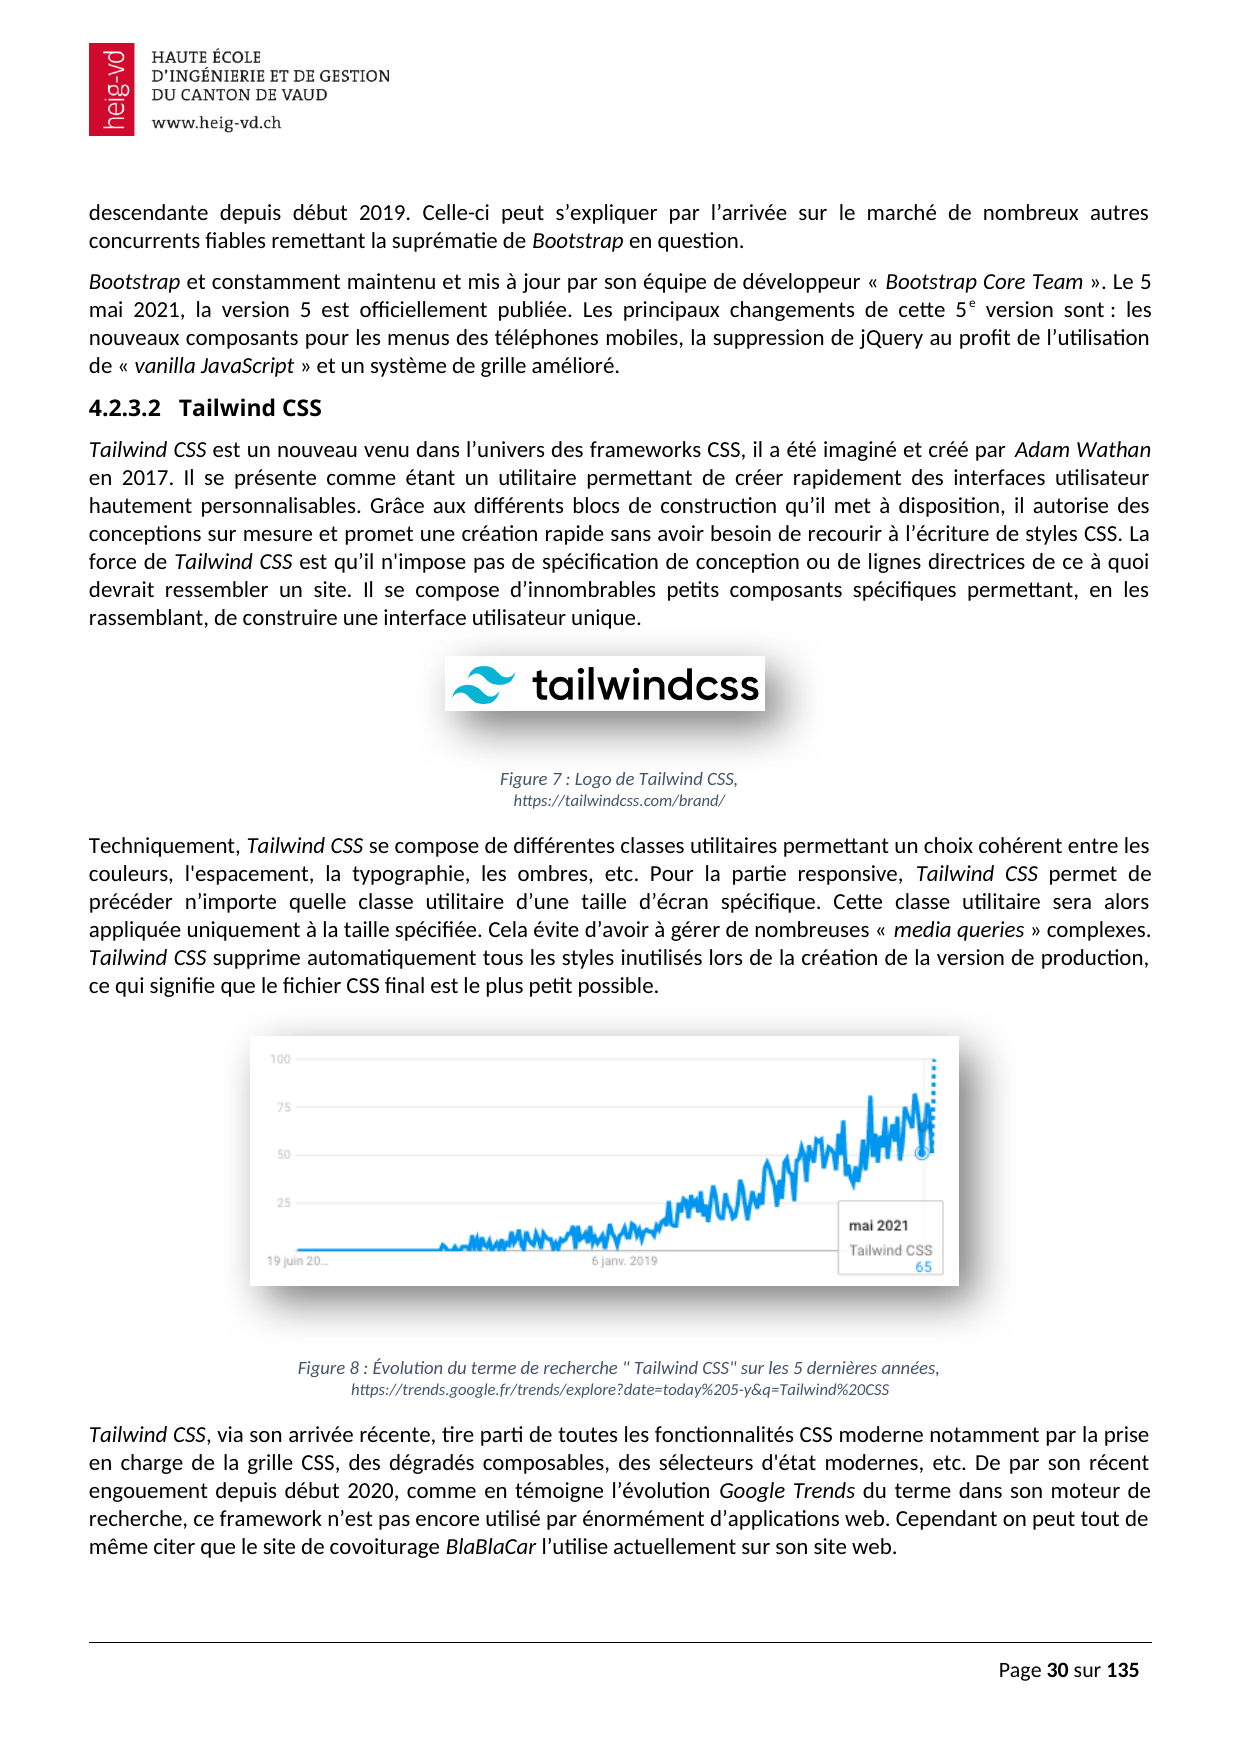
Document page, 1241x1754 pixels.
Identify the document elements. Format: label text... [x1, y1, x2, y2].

picture [250, 1036, 959, 1286]
text Techniquement, Tailwind CSS se compose de différentes classes utilitaires permettant un choix cohérent entre les couleurs, l'espacement, la typographie, les ombres, etc. Pour la partie responsive, Tailwind CSS permet de précéder n’importe quelle classe utilitaire d’une taille d’écran spécifique. Cette classe utilitaire sera alors appliquée uniquement à la taille spécifiée. Cela évite d’avoir à gérer de nombreuses « media queries » complexes. Tailwind CSS supprime automatiquement tous les styles inutilisés lors de la création de la version de production, ce qui signifie que le fichier CSS final est le plus petit possible. [89, 831, 1152, 999]
picture [89, 43, 389, 136]
text Bootstrap et constamment maintenu et mis à jour par son équipe de développeur « Bootstrap Core Team ». Le 5 mai 2021, la version 5 est officiellement publiée. Les principaux changements de cette 5e version sont : les nouveaux composants pour les menus des téléphones mobiles, la suppression de jQuery au profit de l’utilisation de « vanilla JavaScript » et un système de grille amélioré. [89, 267, 1152, 379]
picture [445, 656, 765, 711]
text Tailwind CSS est un nouveau venu dans l’univers des frameworks CSS, il a été imaginé et créé par Adam Wathan en 2017. Il se présente comme étant un utilitaire permettant de créer rapidement des interfaces utilisateur hautement personnalisables. Grâce aux différents blocs de construction qu’il met à disposition, il autorise des conceptions sur mesure et promet une création rapide sans avoir besoin de recourir à l’écriture de styles CSS. La force de Tailwind CSS est qu’il n'impose pas de spécification de conception ou de lignes directrices de ce à quoi devrait ressembler un site. Il se compose d’innombrables petits composants spécifiques permettant, en les rassemblant, de construire une interface utilisateur unique. [89, 435, 1152, 632]
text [89, 198, 1152, 254]
text Tailwind CSS, via son arrivée récente, tire parti de toutes les fonctionnalités CSS moderne notamment par la prise en charge de la grille CSS, des dégradés composables, des sélecteurs d'état modernes, etc. De par son récent engouement depuis début 2020, comme en témoigne l’évolution Google Trends du terme dans son moteur de recherche, ce framework n’est pas encore utilisé par énormément d’applications web. Cependant on peut tout de même citer que le site de covoiturage BlaBlaCar l’utilise actuellement sur son site web. [89, 1420, 1152, 1560]
subtitle Tailwind CSS [89, 392, 1152, 423]
